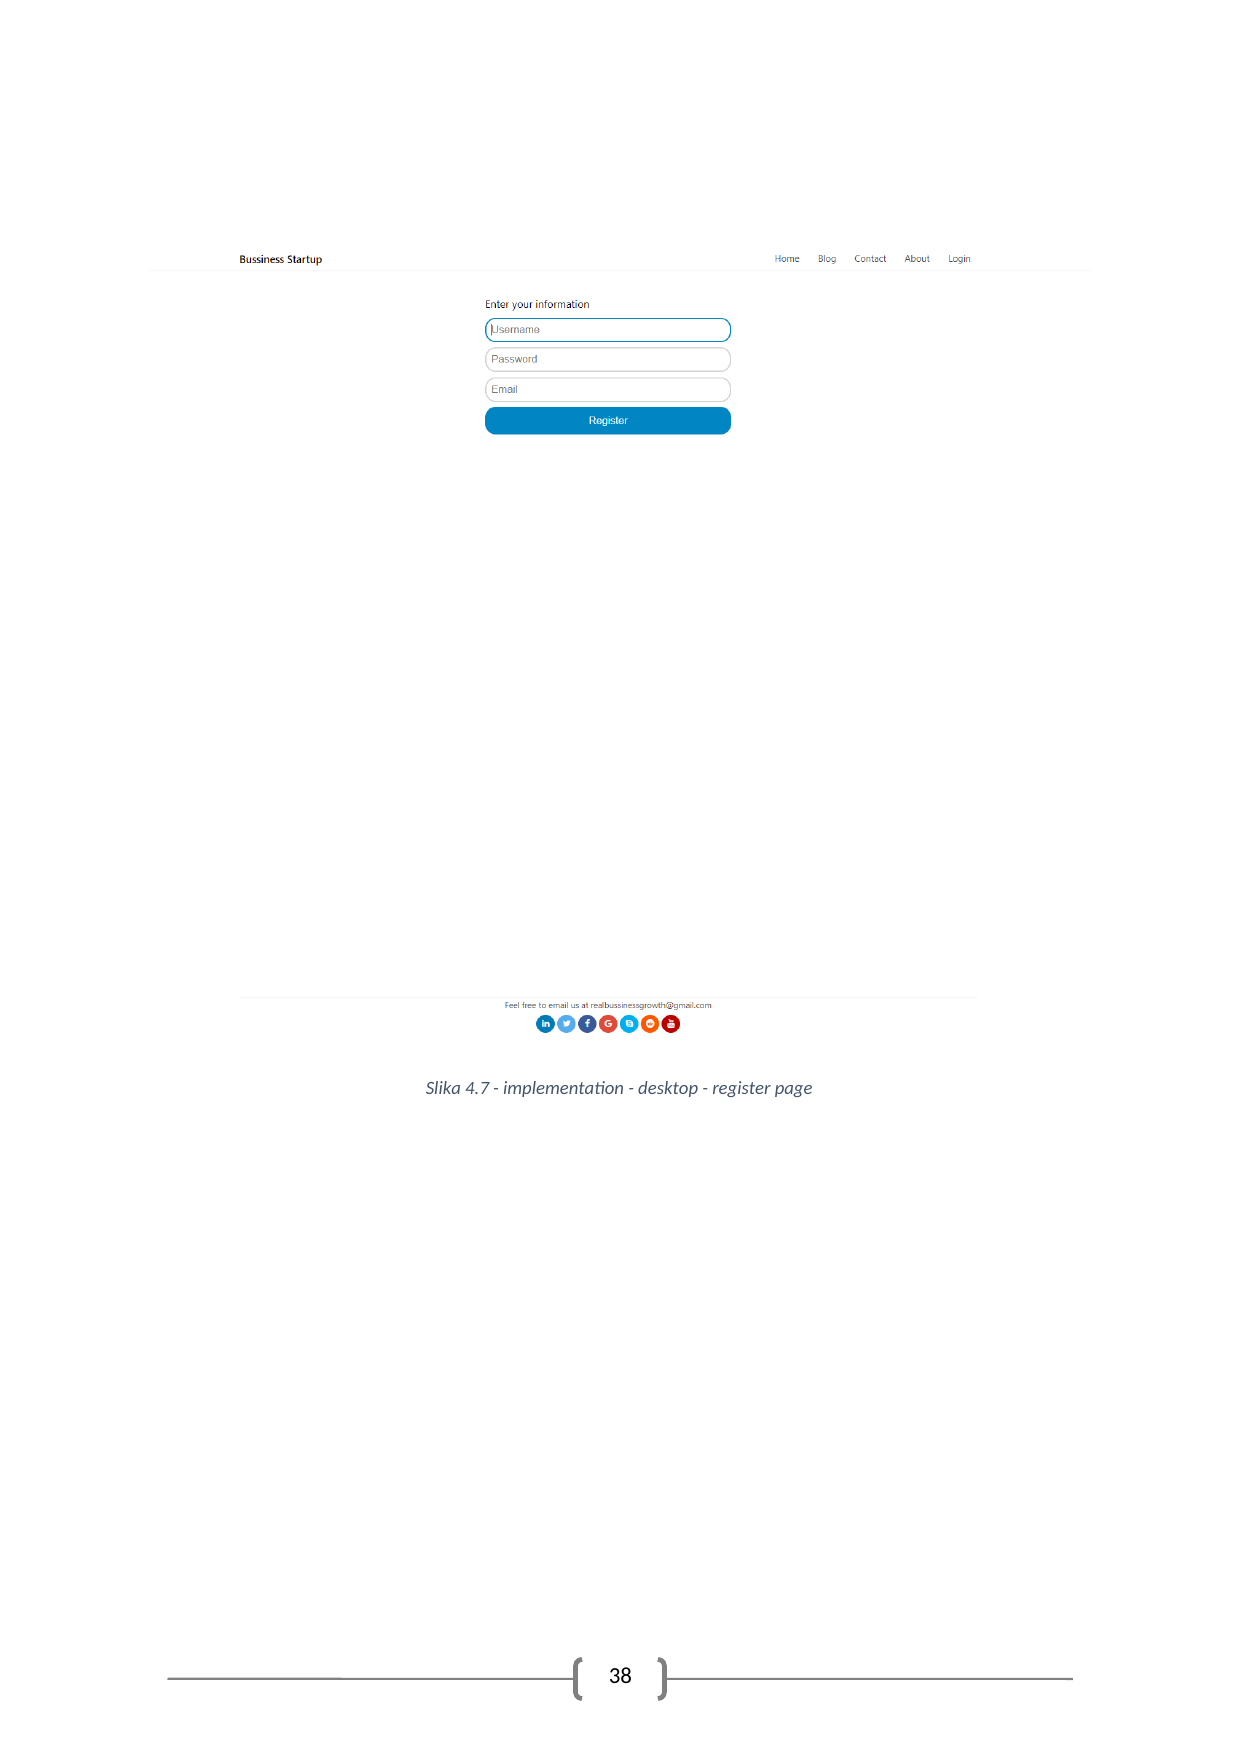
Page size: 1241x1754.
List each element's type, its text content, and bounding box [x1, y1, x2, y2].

text Slika 4.7 - implementation - desktop - register page [150, 1076, 1090, 1099]
picture [150, 243, 1090, 1057]
